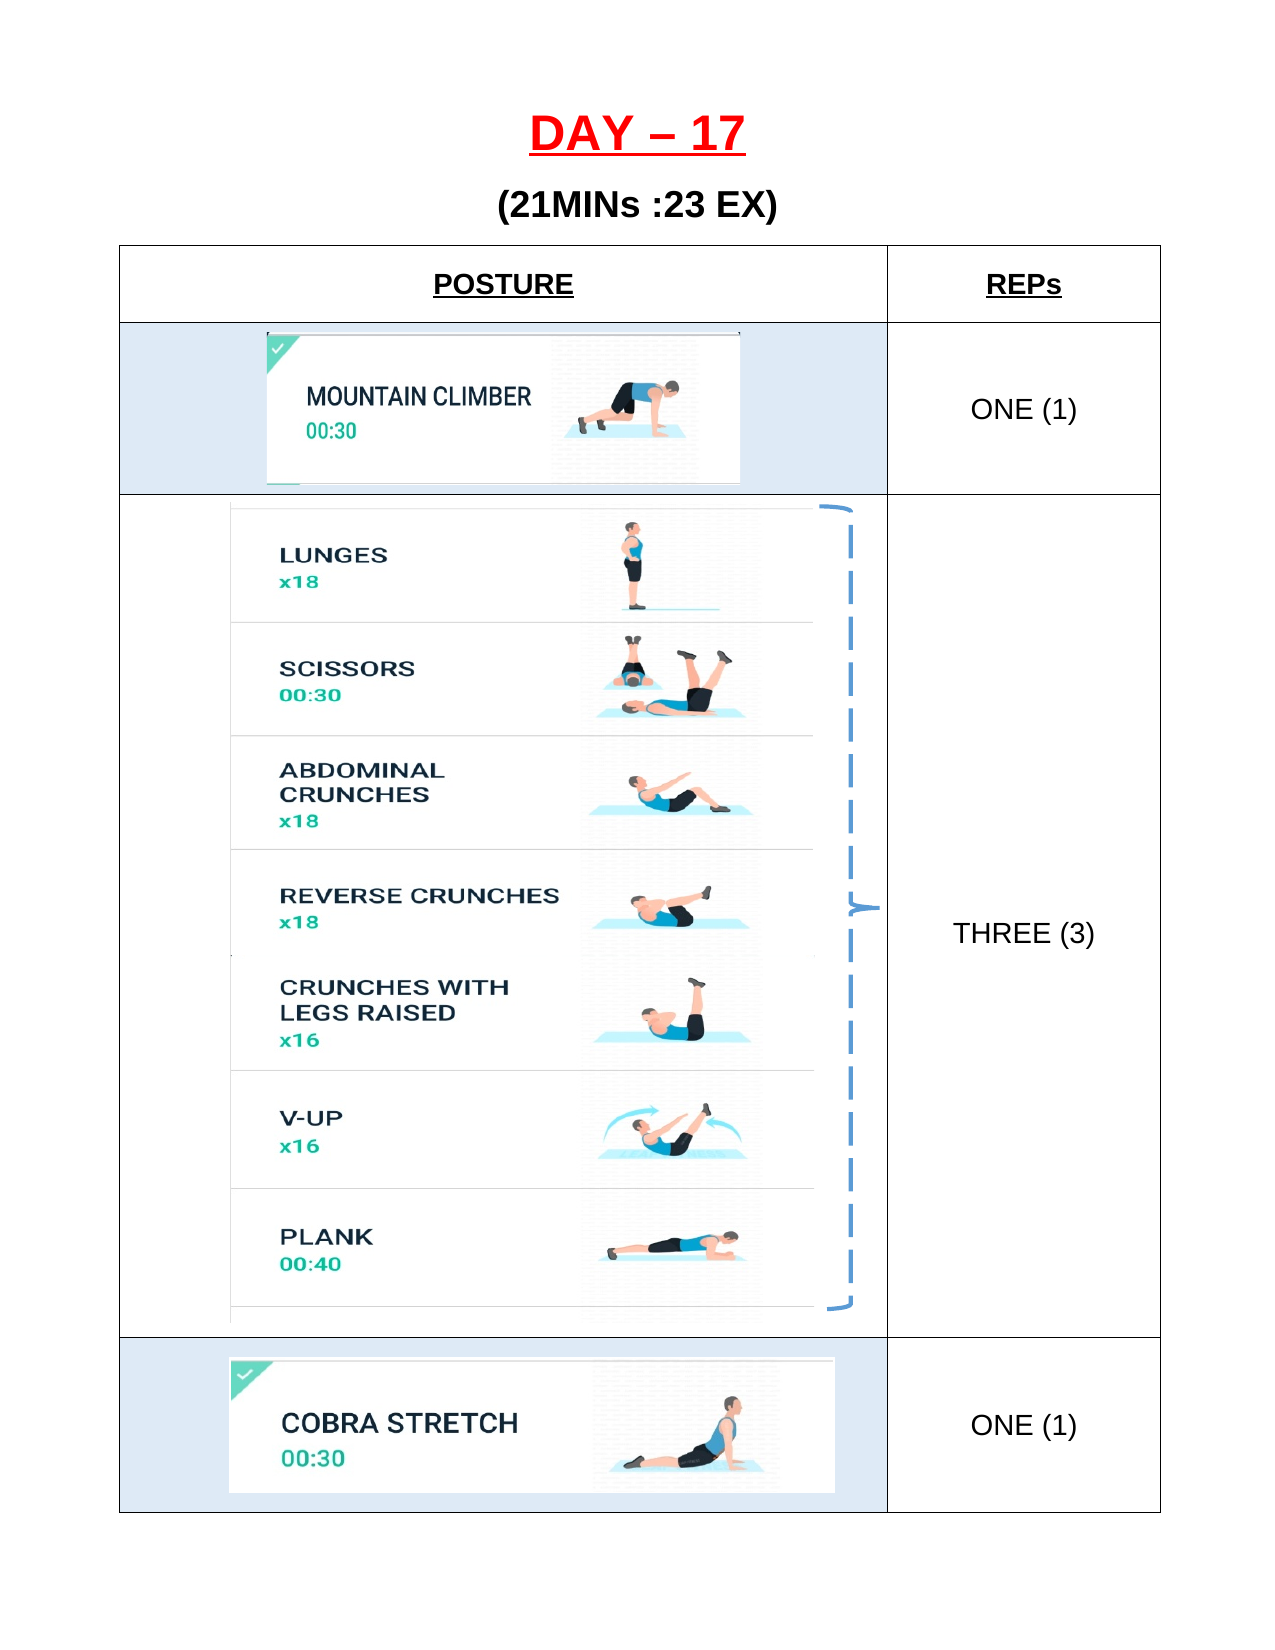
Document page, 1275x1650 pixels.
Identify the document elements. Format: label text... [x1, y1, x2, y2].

picture [266, 332, 741, 485]
table_cell ONE (1) [888, 323, 1160, 494]
text DAY – 17 [150, 103, 1125, 161]
table_cell [120, 1338, 887, 1512]
table_cell [120, 323, 887, 494]
table_header POSTURE [120, 246, 887, 322]
table_cell [120, 495, 887, 1337]
text (21MINs :23 EX) [150, 182, 1125, 225]
table_header REPs [888, 246, 1160, 322]
picture [231, 1358, 833, 1492]
picture [230, 502, 815, 1323]
table_cell ONE (1) [888, 1338, 1160, 1512]
table_cell THREE (3) [888, 495, 1160, 1337]
